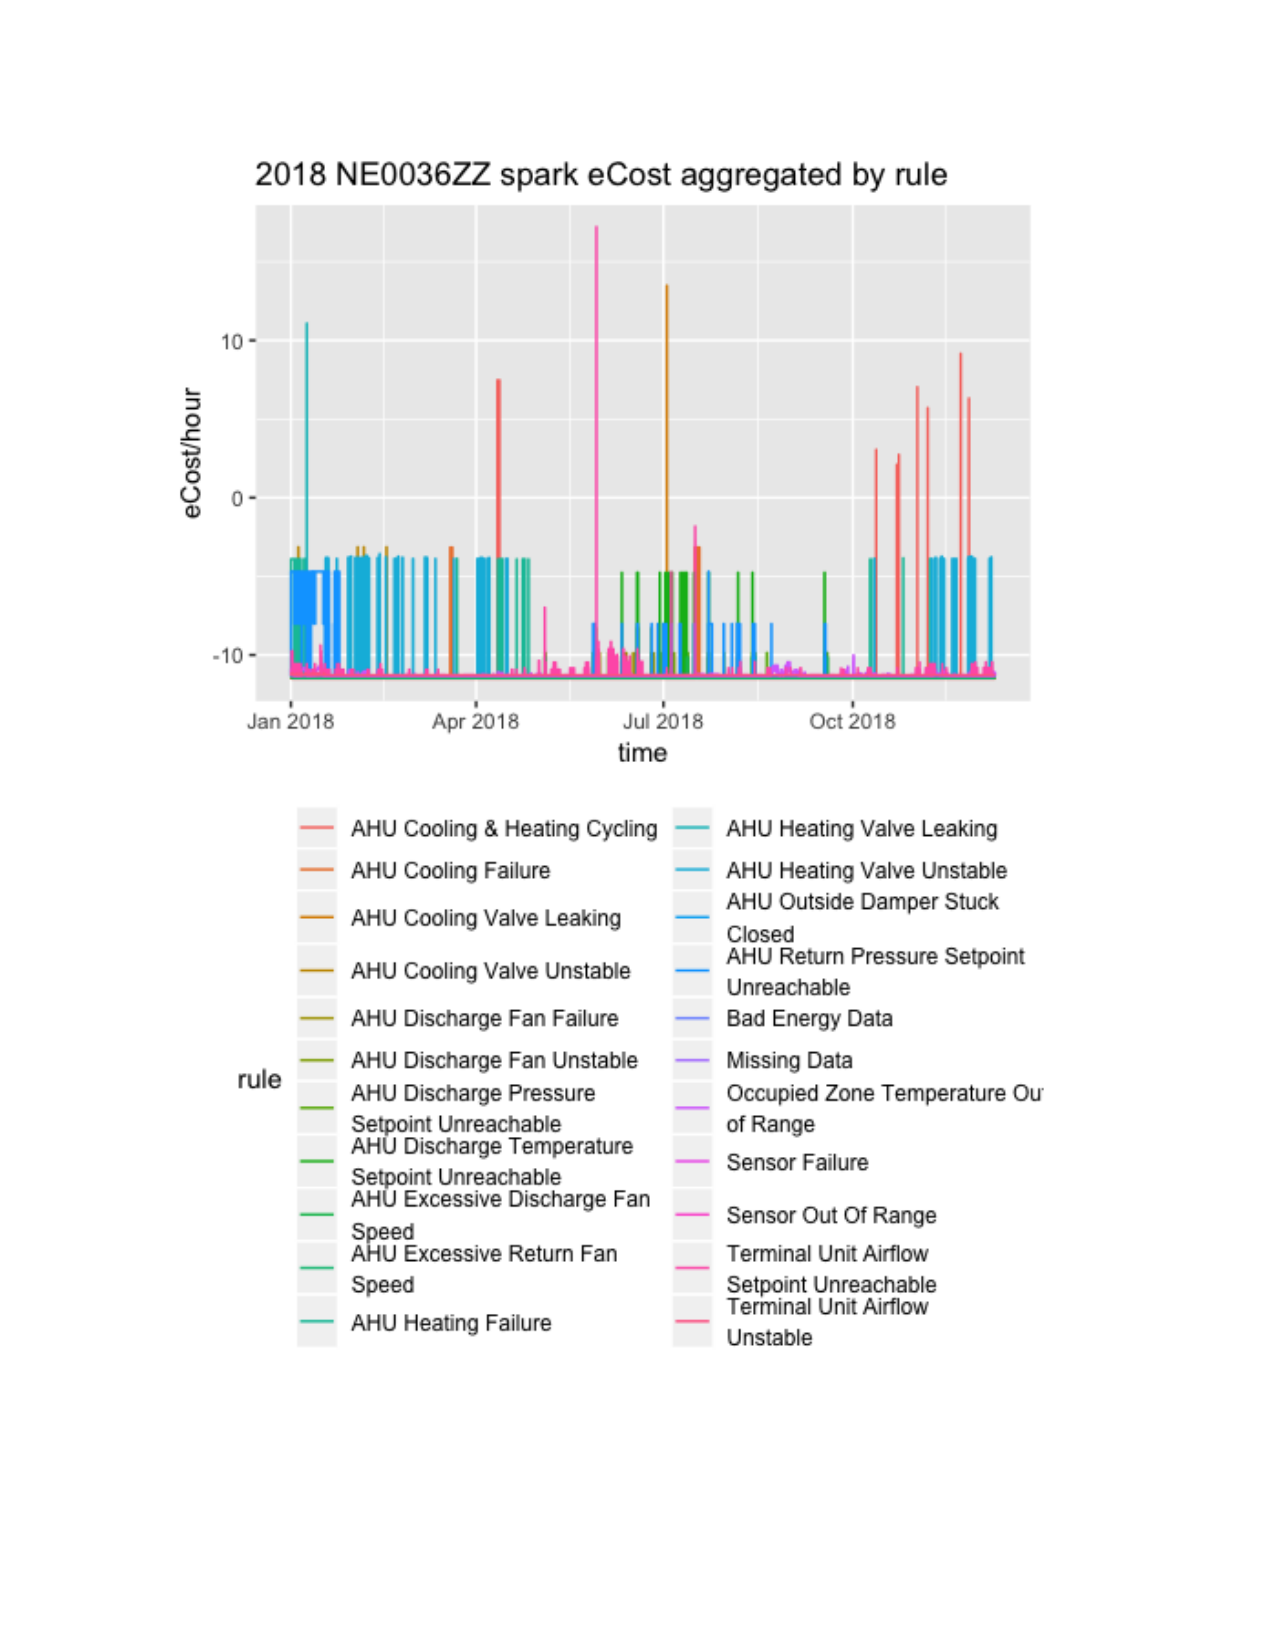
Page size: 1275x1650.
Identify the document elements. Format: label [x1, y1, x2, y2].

picture [168, 150, 1044, 1375]
